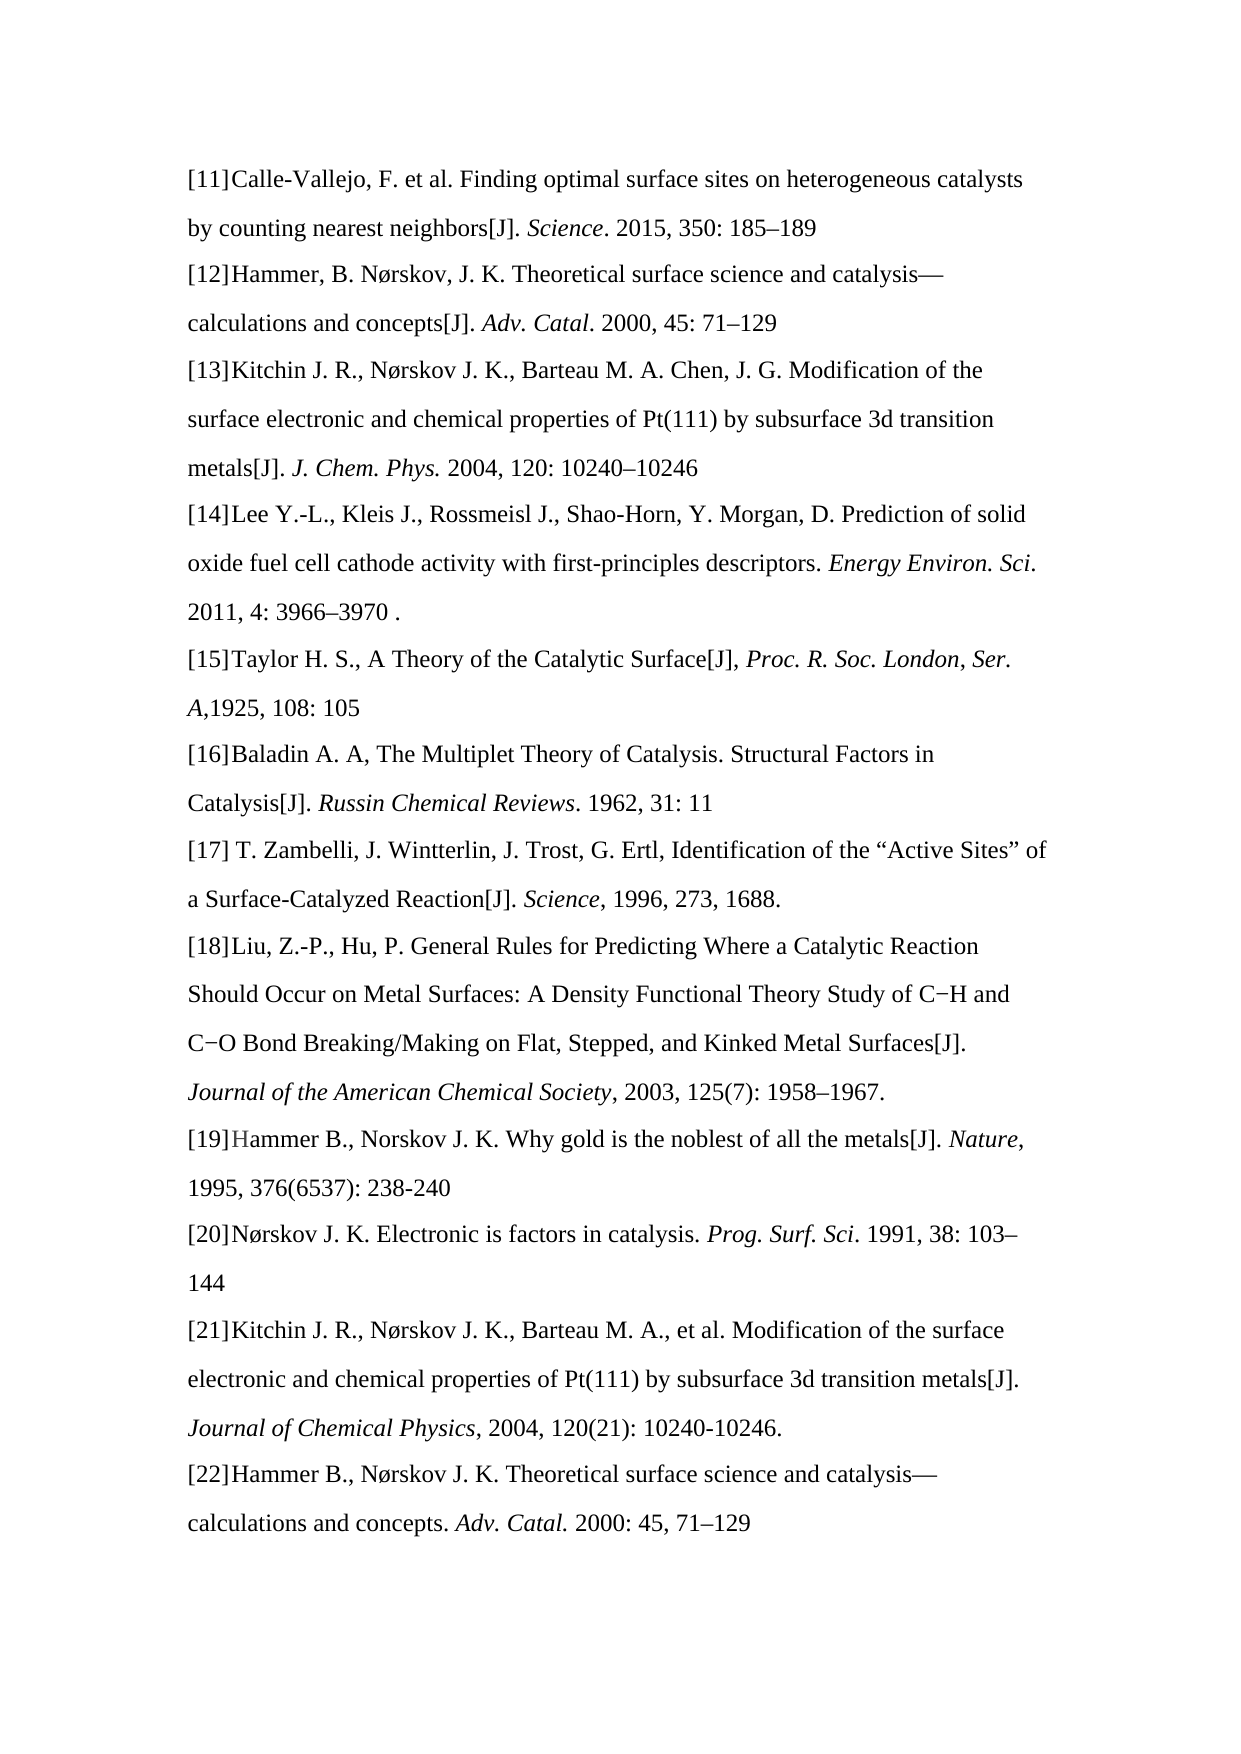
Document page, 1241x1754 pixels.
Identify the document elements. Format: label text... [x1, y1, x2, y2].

text [15] Taylor H. S., A Theory of the Catalytic Surface[J], Proc. R. Soc. London, Ser. A,1925, 108: 105 [187, 642, 1053, 723]
list [17] T. Zambelli, J. Wintterlin, J. Trost, G. Ertl, Identification of the “Active Sites” of a Surface-Catalyzed Reaction[J]. Science, 1996, 273, 1688. [187, 833, 1053, 914]
list [16] Baladin A. A, The Multiplet Theory of Catalysis. Structural Factors in Catalysis[J]. Russin Chemical Reviews. 1962, 31: 11 [187, 738, 1053, 819]
list [18] Liu, Z.-P., Hu, P. General Rules for Predicting Where a Catalytic Reaction Should Occur on Metal Surfaces: A Density Functional Theory Study of C−H and C−O Bond Breaking/Making on Flat, Stepped, and Kinked Metal Surfaces[J]. Journal of the American Chemical Society, 2003, 125(7): 1958–1967. [187, 929, 1053, 1108]
list [14] Lee Y.-L., Kleis J., Rossmeisl J., Shao-Horn, Y. Morgan, D. Prediction of solid oxide fuel cell cathode activity with first-principles descriptors. Energy Environ. Sci. 2011, 4: 3966–3970 . [187, 498, 1053, 628]
list [13] Kitchin J. R., Nørskov J. K., Barteau M. A. Chen, J. G. Modification of the surface electronic and chemical properties of Pt(111) by subsurface 3d transition metals[J]. J. Chem. Phys. 2004, 120: 10240–10246 [187, 353, 1053, 483]
text [21] Kitchin J. R., Nørskov J. K., Barteau M. A., et al. Modification of the surface electronic and chemical properties of Pt(111) by subsurface 3d transition metals[J]. Journal of Chemical Physics, 2004, 120(21): 10240-10246. [187, 1313, 1053, 1443]
list [11] Calle-Vallejo, F. et al. Finding optimal surface sites on heterogeneous catalysts by counting nearest neighbors[J]. Science. 2015, 350: 185–189 [187, 162, 1053, 243]
text [20] Nørskov J. K. Electronic is factors in catalysis. Prog. Surf. Sci. 1991, 38: 103–144 [187, 1218, 1053, 1299]
list [22] Hammer B., Nørskov J. K. Theoretical surface science and catalysis—calculations and concepts. Adv. Catal. 2000: 45, 71–129 [187, 1458, 1053, 1539]
text [19] Hammer B., Norskov J. K. Why gold is the noblest of all the metals[J]. Nature, 1995, 376(6537): 238-240 [187, 1122, 1053, 1203]
list [12] Hammer, B. Nørskov, J. K. Theoretical surface science and catalysis—calculations and concepts[J]. Adv. Catal. 2000, 45: 71–129 [187, 258, 1053, 339]
